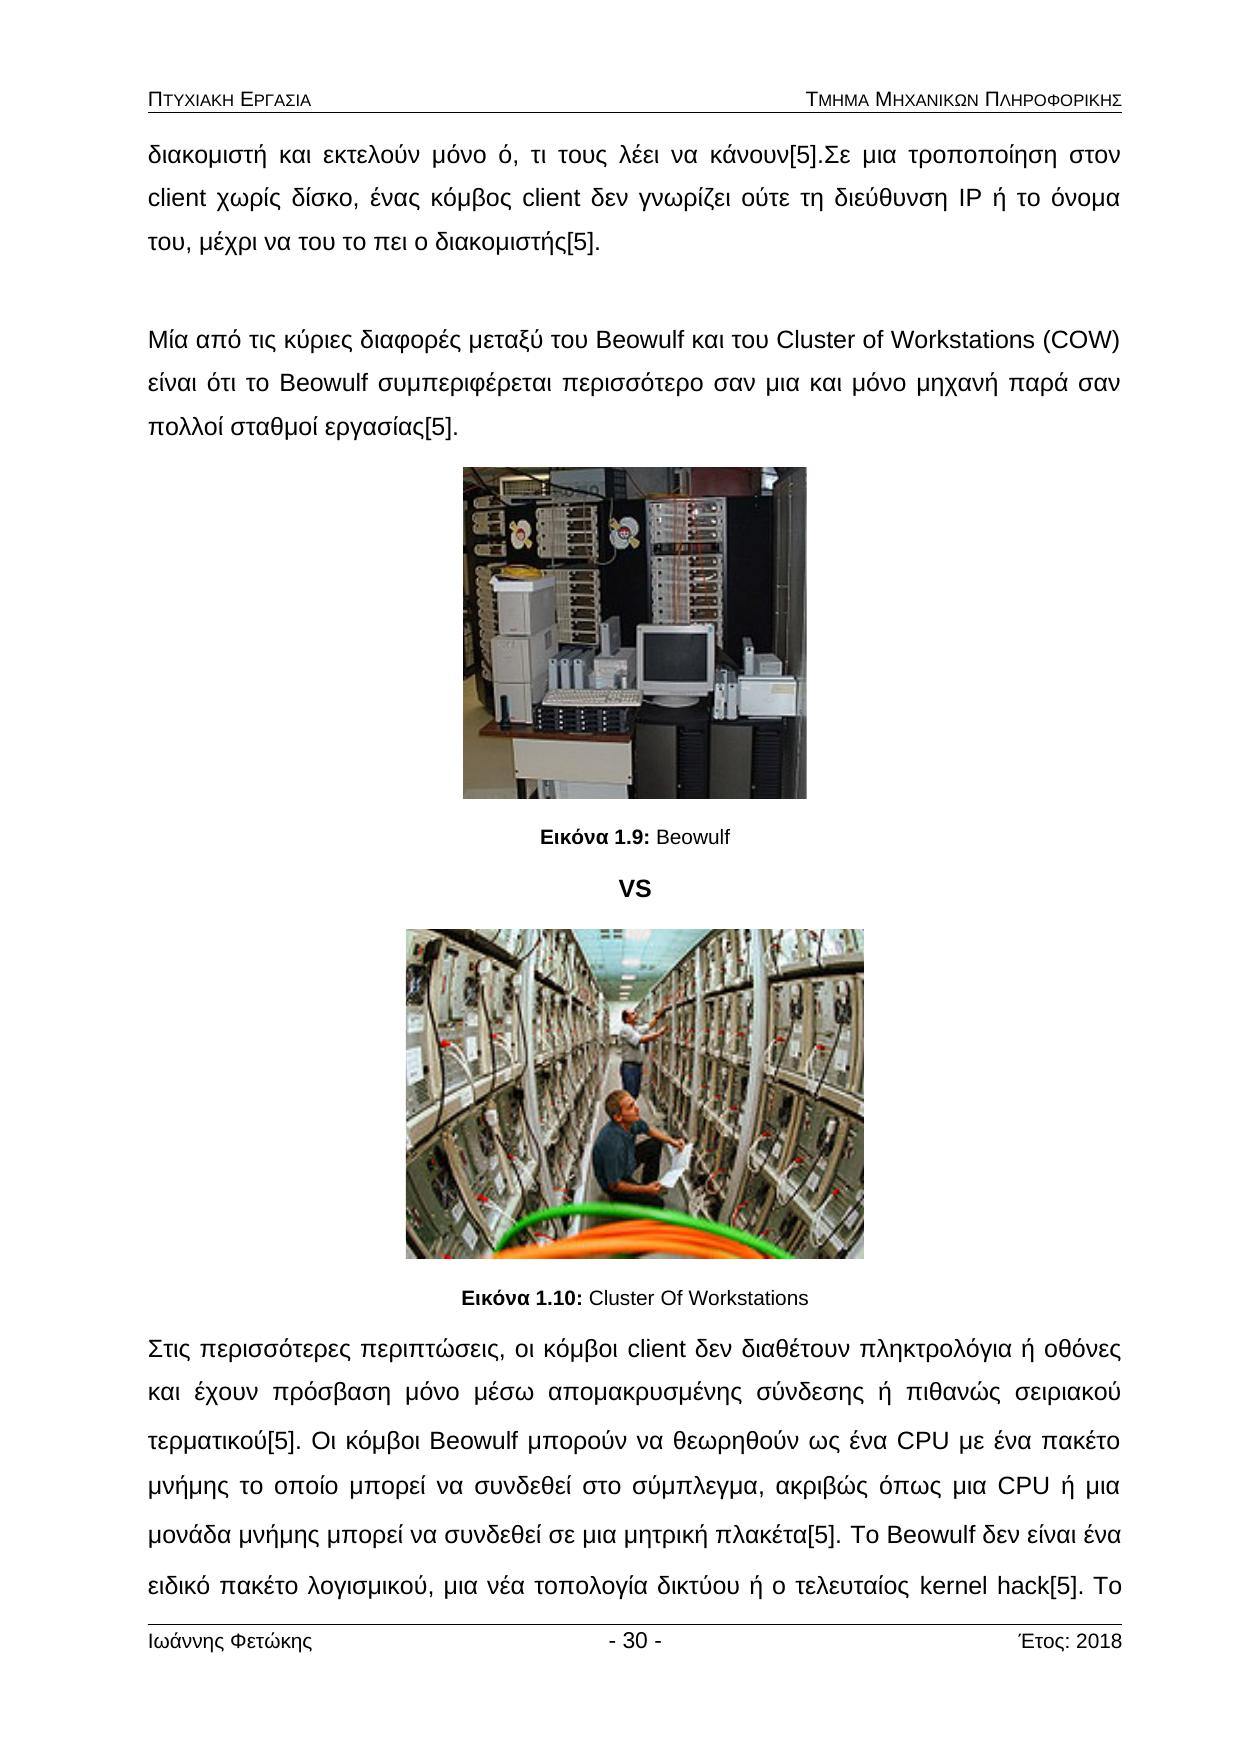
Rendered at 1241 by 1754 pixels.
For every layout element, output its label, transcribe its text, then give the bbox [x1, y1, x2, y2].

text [148, 140, 1122, 255]
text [148, 1334, 1122, 1602]
text VS [148, 874, 1122, 902]
picture [405, 929, 864, 1259]
text Εικόνα 1.10: Cluster Of Workstations [148, 1285, 1122, 1309]
picture [463, 467, 807, 799]
text Εικόνα 1.9: Beowulf [148, 825, 1122, 849]
text Μία από τις κύριες διαφορές μεταξύ του Beowulf και του Cluster of Workstations (COW) είναι ότι το Beowulf συμπεριφέρεται περισσότερο σαν μια και μόνο μηχανή παρά σαν πολλοί σταθμοί εργασίας[5]. [148, 282, 1122, 440]
